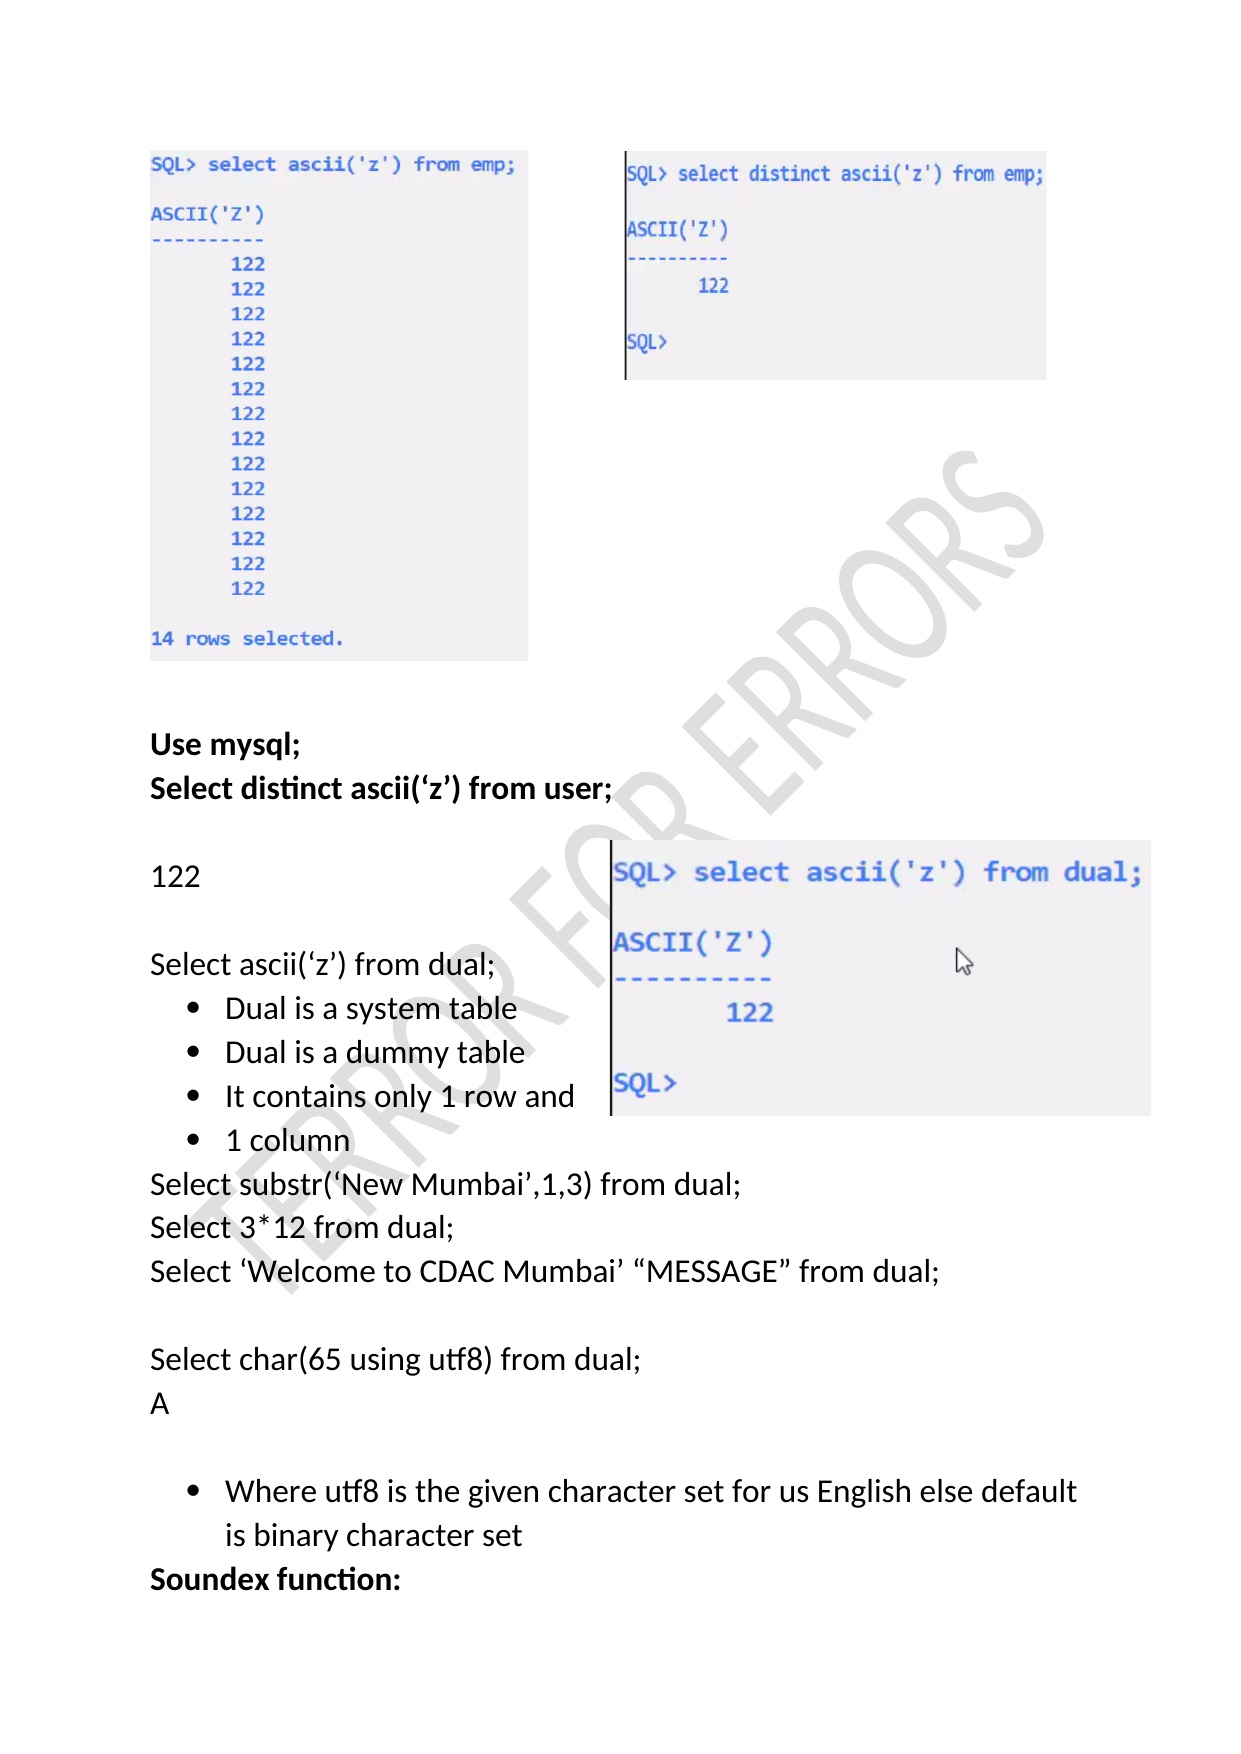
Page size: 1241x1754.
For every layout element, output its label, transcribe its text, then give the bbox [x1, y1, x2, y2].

text Select substr(‘New Mumbai’,1,3) from dual; [150, 1162, 1090, 1203]
text Use mysql; [150, 723, 1090, 764]
list Dual is a system table [187, 987, 1090, 1027]
picture [150, 150, 529, 661]
list It contains only 1 row and [187, 1074, 1090, 1115]
text A [150, 1382, 1090, 1423]
picture [624, 151, 1047, 380]
picture [609, 840, 1151, 1116]
text Select char(65 using utf8) from dual; [150, 1338, 1090, 1379]
text Select ascii(‘z’) from dual; [150, 943, 1090, 983]
text Soundex function: [150, 1558, 1090, 1599]
text Select 3*12 from dual; [150, 1206, 1090, 1247]
text Select distinct ascii(‘z’) from user; [150, 767, 1090, 808]
list Where utf8 is the given character set for us English else default is binary character set [187, 1470, 1090, 1555]
list 1 column [187, 1118, 1090, 1159]
list Dual is a dummy table [187, 1031, 1090, 1071]
text Select ‘Welcome to CDAC Mumbai’ “MESSAGE” from dual; [150, 1250, 1090, 1291]
text 122 [150, 855, 1090, 896]
